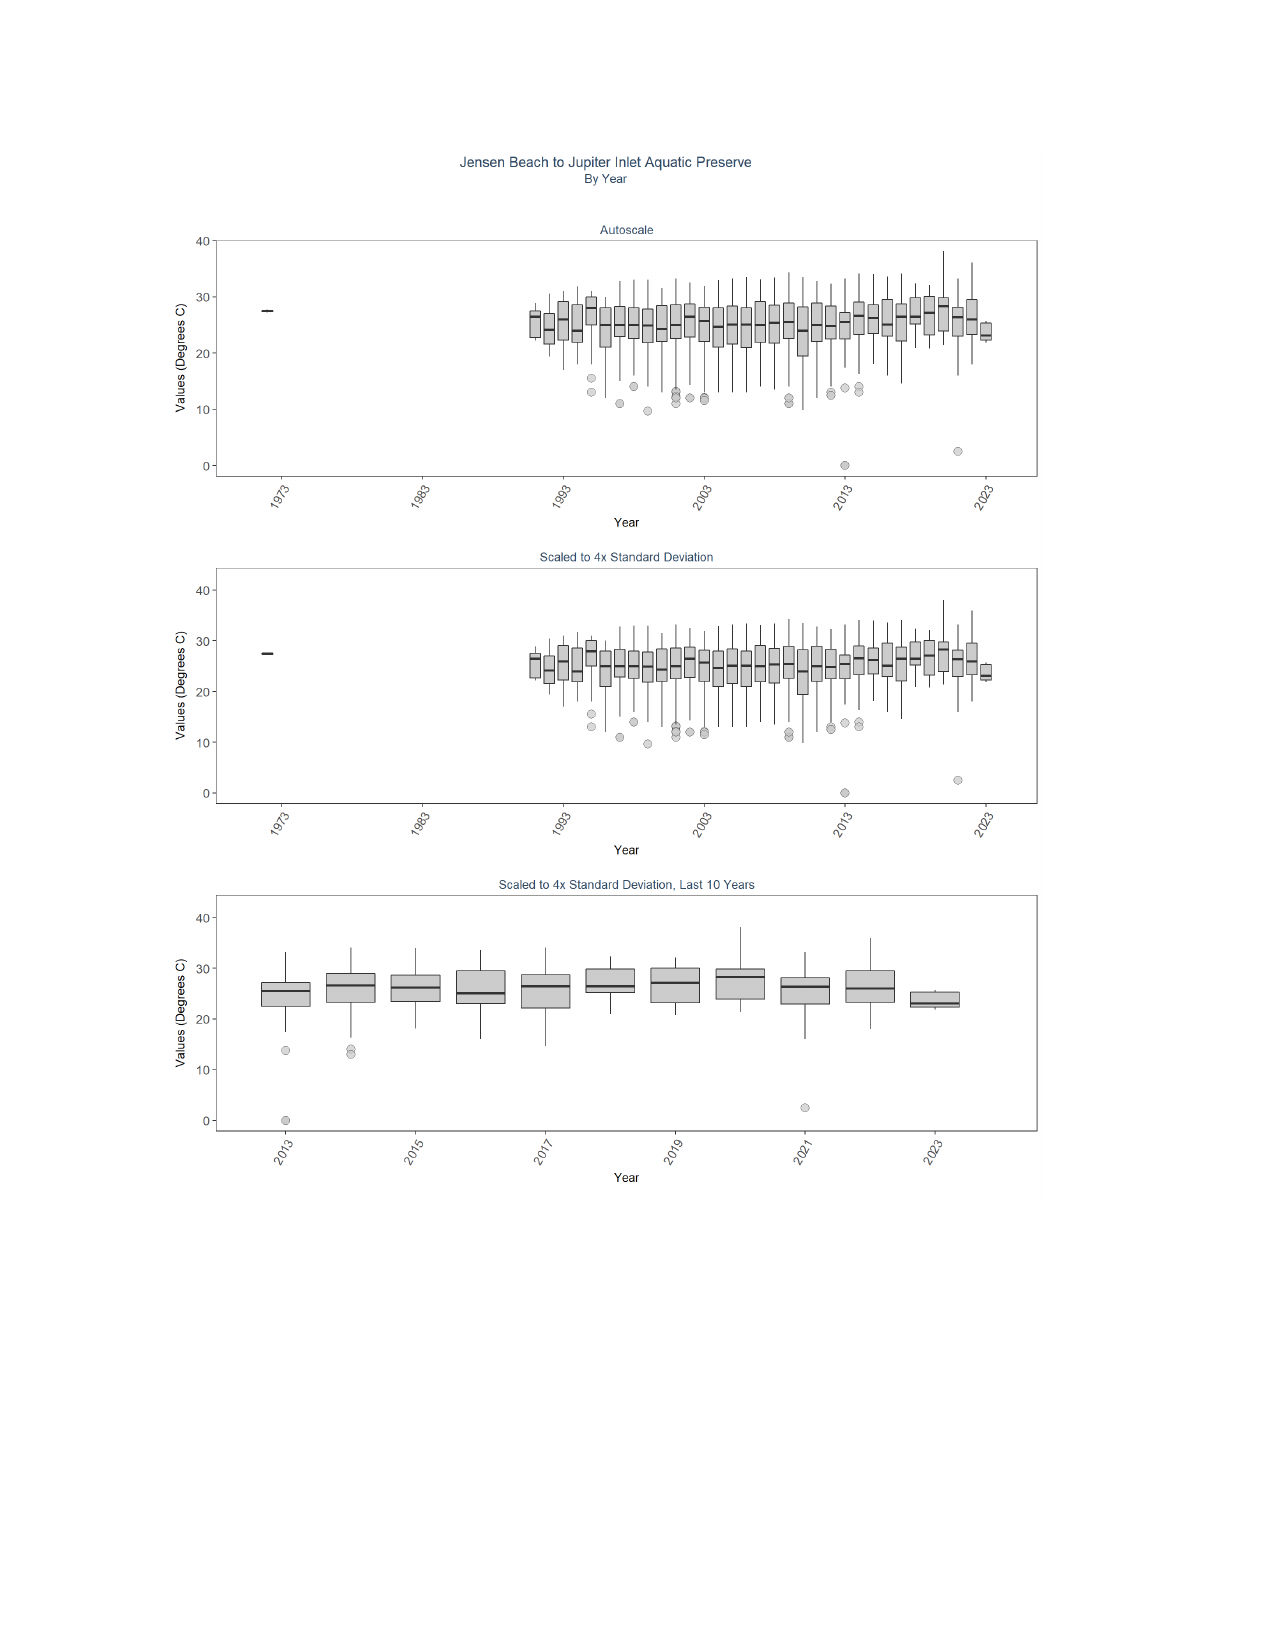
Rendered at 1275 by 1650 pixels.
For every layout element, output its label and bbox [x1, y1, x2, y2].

picture [168, 150, 1044, 1200]
